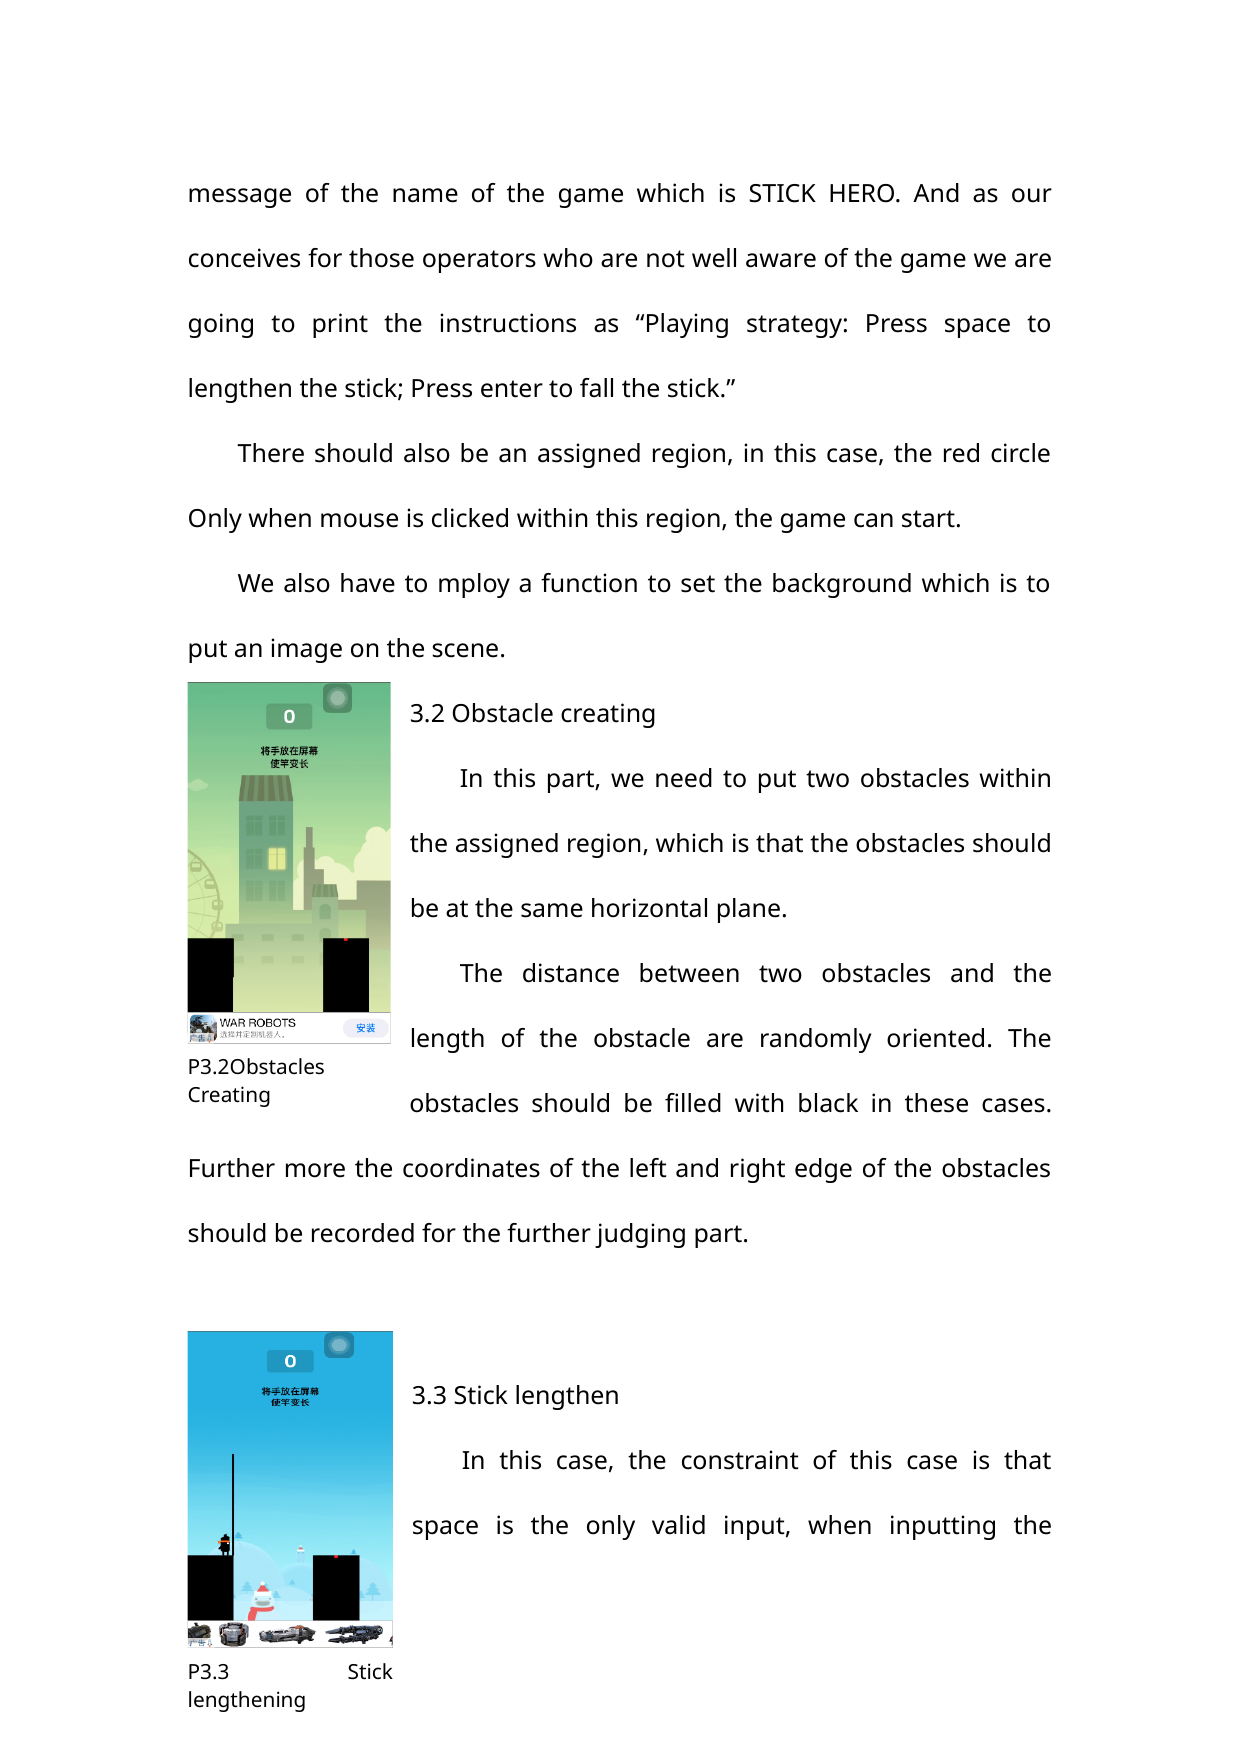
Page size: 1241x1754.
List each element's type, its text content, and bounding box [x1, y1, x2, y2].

text 3.3 Stick lengthen [393, 1362, 1053, 1427]
text There should also be an assigned region, in this case, the red circle Only when mouse is clicked within this region, the game can start. [187, 420, 1053, 550]
text We also have to mploy a function to set the background which is to put an image on the scene. [187, 550, 1053, 680]
text In this part, we need to put two obstacles within the assigned region, which is that the obstacles should be at the same horizontal plane. [391, 745, 1053, 940]
picture [187, 682, 391, 1044]
text 3.2 Obstacle creating [187, 680, 1053, 745]
text The distance between two obstacles and the length of the obstacle are randomly oriented. The obstacles should be filled with black in these cases. Further more the coordinates of the left and right edge of the obstacles should be recorded for the further judging part. [187, 940, 1053, 1265]
picture [187, 1331, 393, 1648]
text In this case, the constraint of this case is that space is the only valid input, when inputting the invalid instruct, an error shall be reported. [393, 1427, 1053, 1557]
